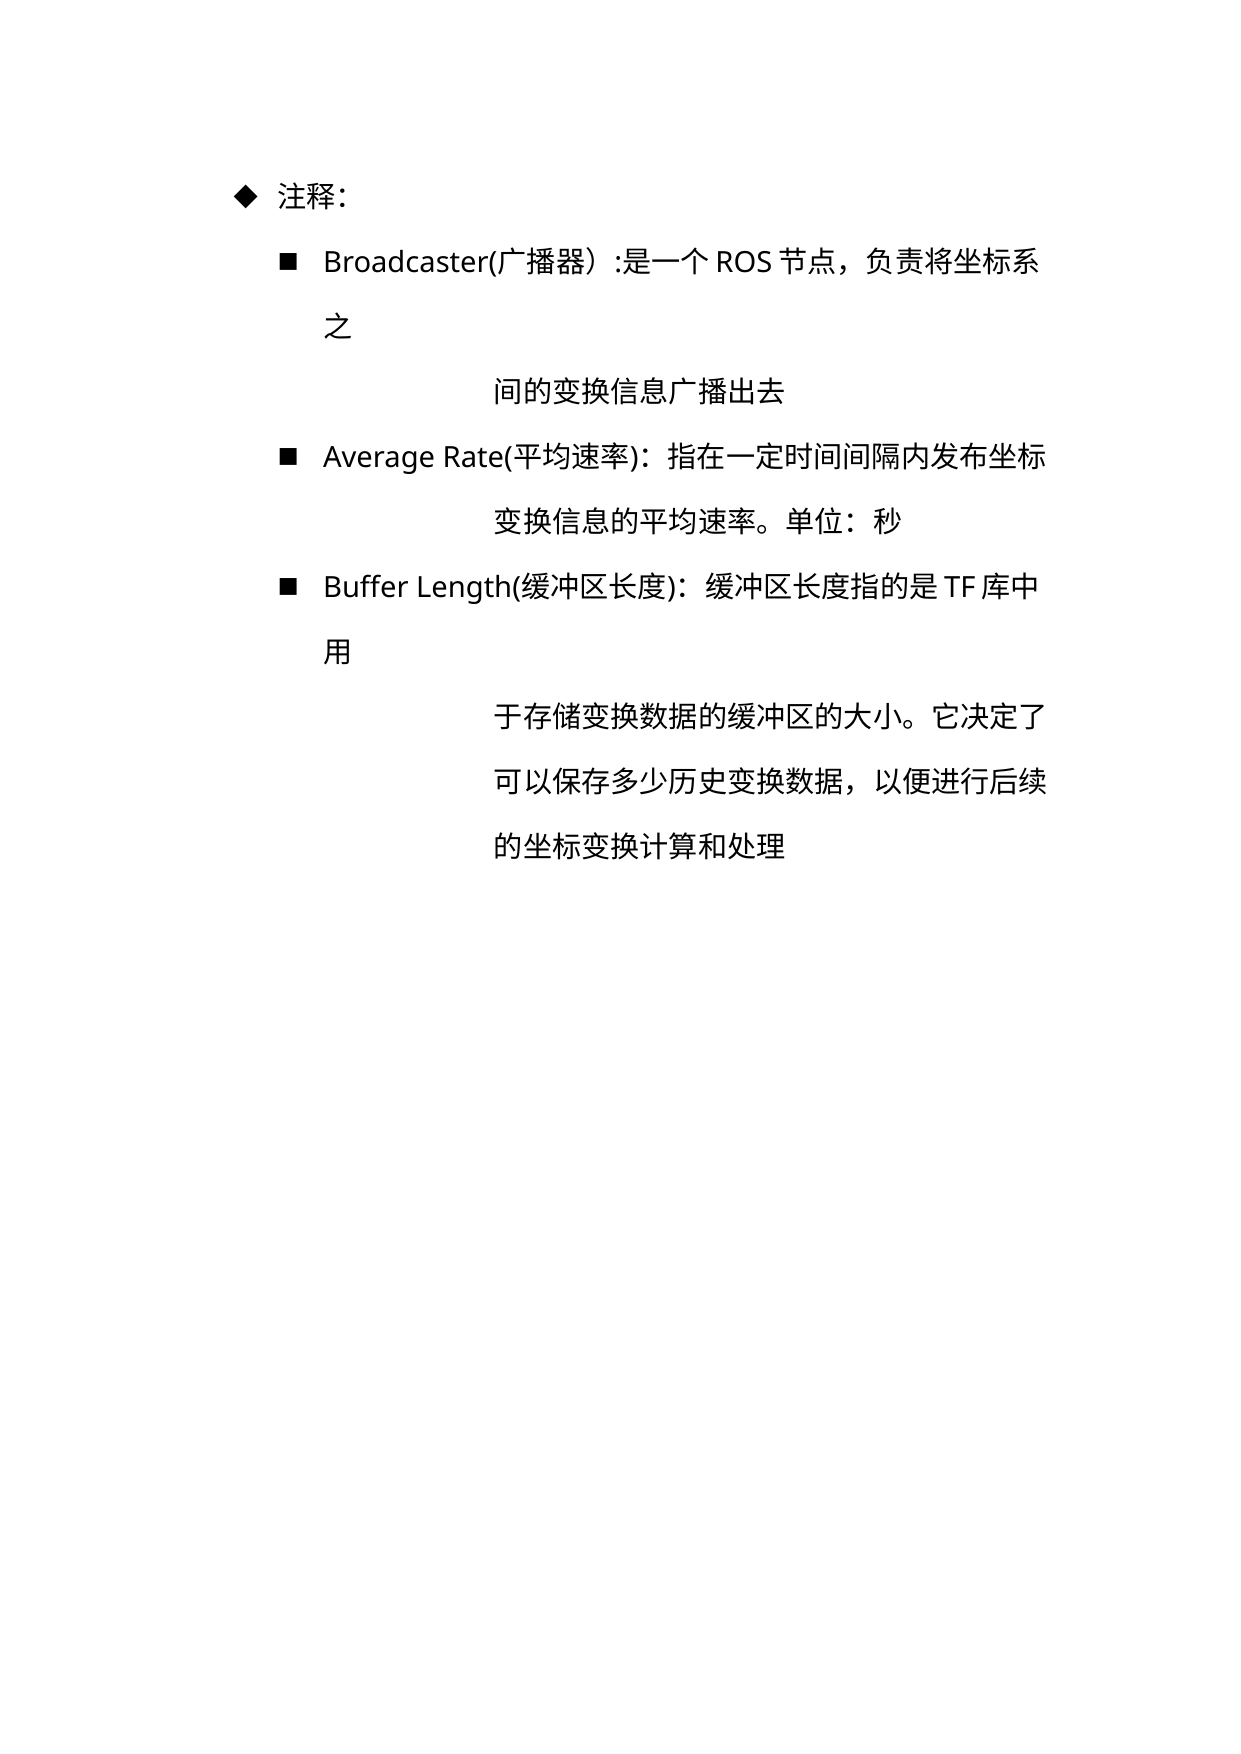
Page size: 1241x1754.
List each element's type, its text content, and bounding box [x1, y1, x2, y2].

list 于存储变换数据的缓冲区的大小。它决定了可以保存多少历史变换数据，以便进行后续的坐标变换计算和处理 [494, 682, 1053, 877]
list Buffer Length(缓冲区长度)：缓冲区长度指的是TF库中用 [277, 552, 1053, 682]
list 间的变换信息广播出去 [452, 357, 1053, 422]
list 变换信息的平均速率。单位：秒 [452, 487, 1053, 552]
list Broadcaster(广播器）:是一个ROS节点，负责将坐标系之 [277, 227, 1053, 357]
list Average Rate(平均速率)：指在一定时间间隔内发布坐标 [277, 422, 1053, 487]
text 注释： [231, 162, 1053, 227]
